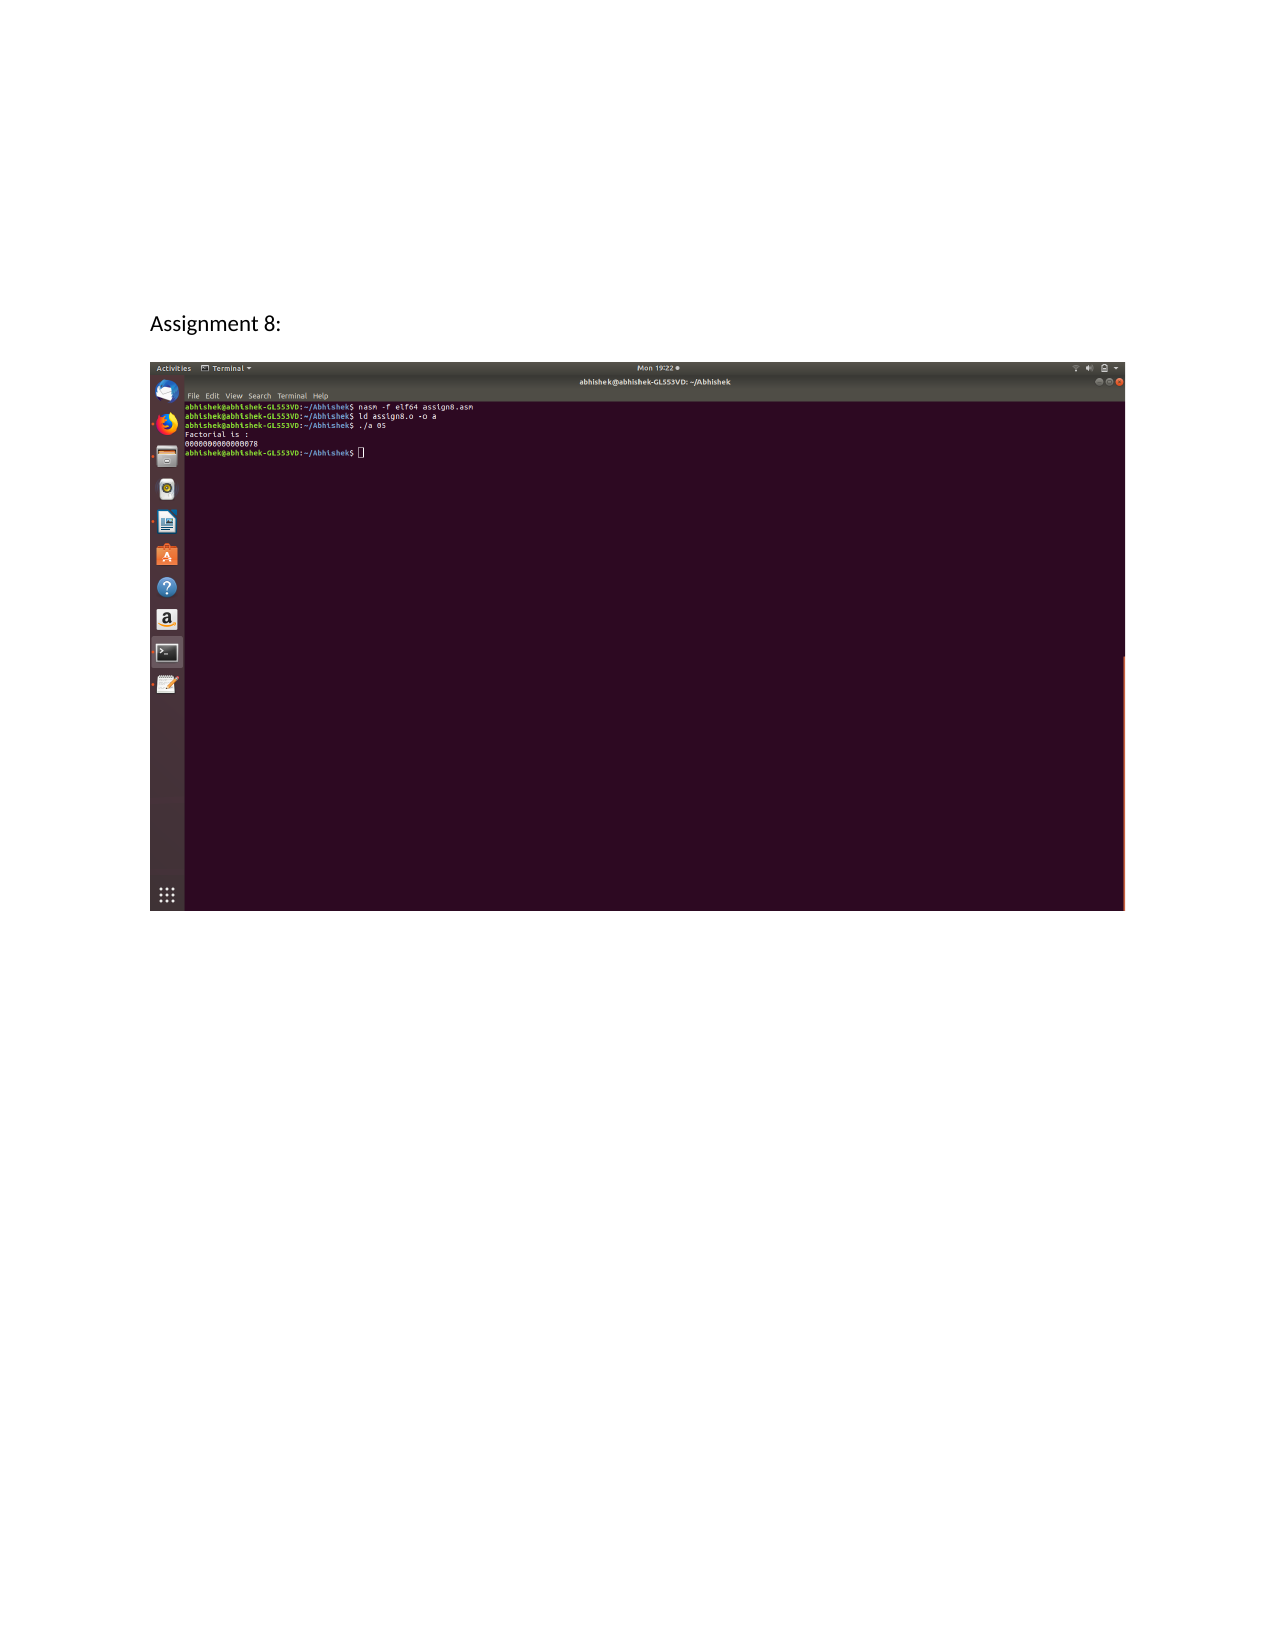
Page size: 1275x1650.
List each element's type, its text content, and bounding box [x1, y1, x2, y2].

text Assignment 8: [150, 309, 1125, 337]
picture [150, 362, 1125, 911]
